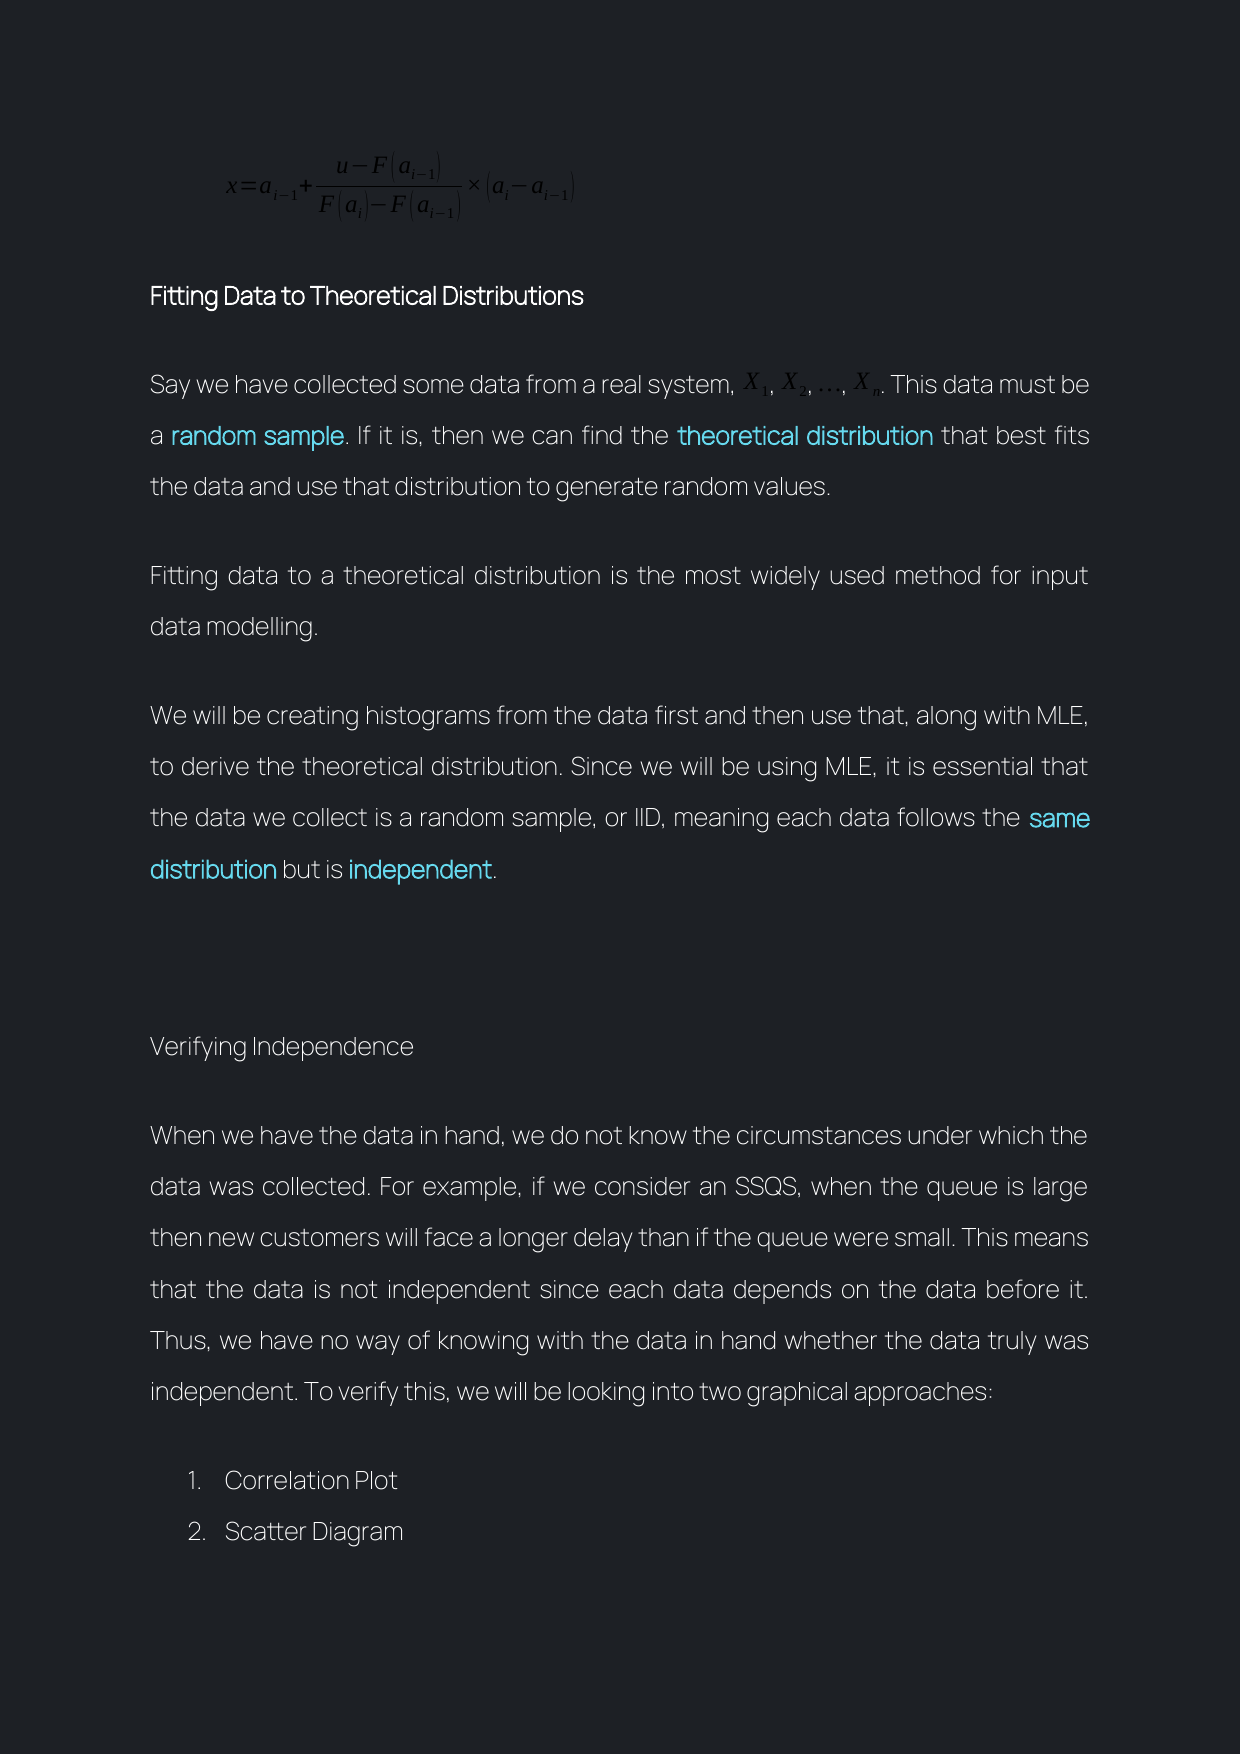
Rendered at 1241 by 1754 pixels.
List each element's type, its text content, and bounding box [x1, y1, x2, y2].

text Say we have collected some data from a real system, , , , . This data must be a random sample. If it is, then we can find the theoretical distribution that best fits the data and use that distribution to generate random values. [150, 366, 1090, 503]
text Fitting data to a theoretical distribution is the most widely used method for input data modelling. [150, 558, 1090, 643]
list Scatter Diagram [187, 1514, 1090, 1548]
list Correlation Plot [187, 1463, 1090, 1497]
subtitle Fitting Data to Theoretical Distributions [150, 278, 1090, 312]
text When we have the data in hand, we do not know the circumstances under which the data was collected. For example, if we consider an SSQS, when the queue is large then new customers will face a longer delay than if the queue were small. This means that the data is not independent since each data depends on the data before it. Thus, we have no way of knowing with the data in hand whether the data truly was independent. To verify this, we will be looking into two graphical approaches: [150, 1118, 1090, 1408]
text We will be creating histograms from the data first and then use that, along with MLE, to derive the theoretical distribution. Since we will be using MLE, it is essential that the data we collect is a random sample, or IID, meaning each data follows the same distribution but is independent. [150, 698, 1090, 886]
subtitle Verifying Independence [150, 1029, 1090, 1063]
